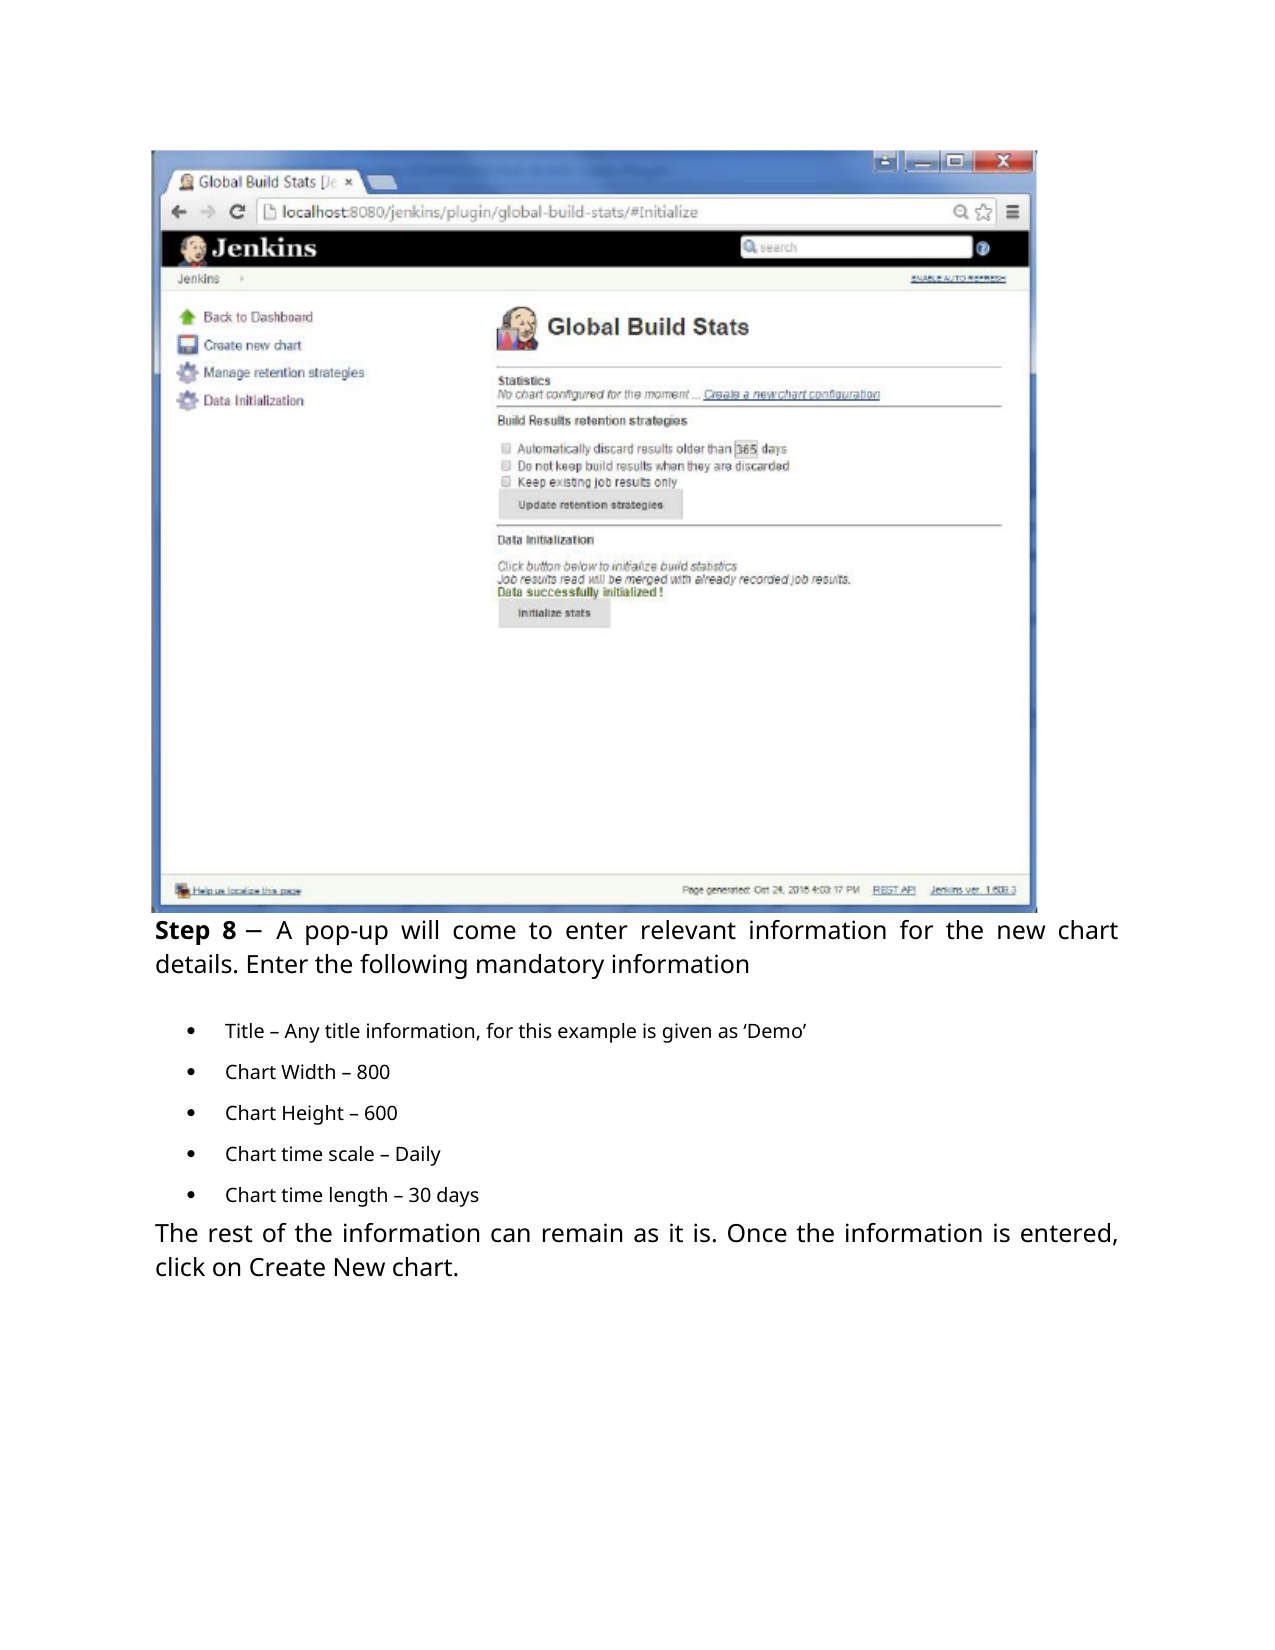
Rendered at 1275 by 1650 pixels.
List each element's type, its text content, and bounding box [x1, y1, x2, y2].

list Chart Width – 800 [187, 1051, 1125, 1085]
list Chart time scale – Daily [187, 1133, 1125, 1167]
list Chart Height – 600 [187, 1092, 1125, 1126]
list Chart time length – 30 days [187, 1174, 1125, 1208]
list Title – Any title information, for this example is given as ‘Demo’ [187, 1010, 1125, 1044]
text The rest of the information can remain as it is. Once the information is entered, click on Create New chart. [155, 1215, 1120, 1283]
picture [150, 150, 1038, 913]
text Step 8 − A pop-up will come to enter relevant information for the new chart details. Enter the following mandatory information [155, 913, 1120, 981]
